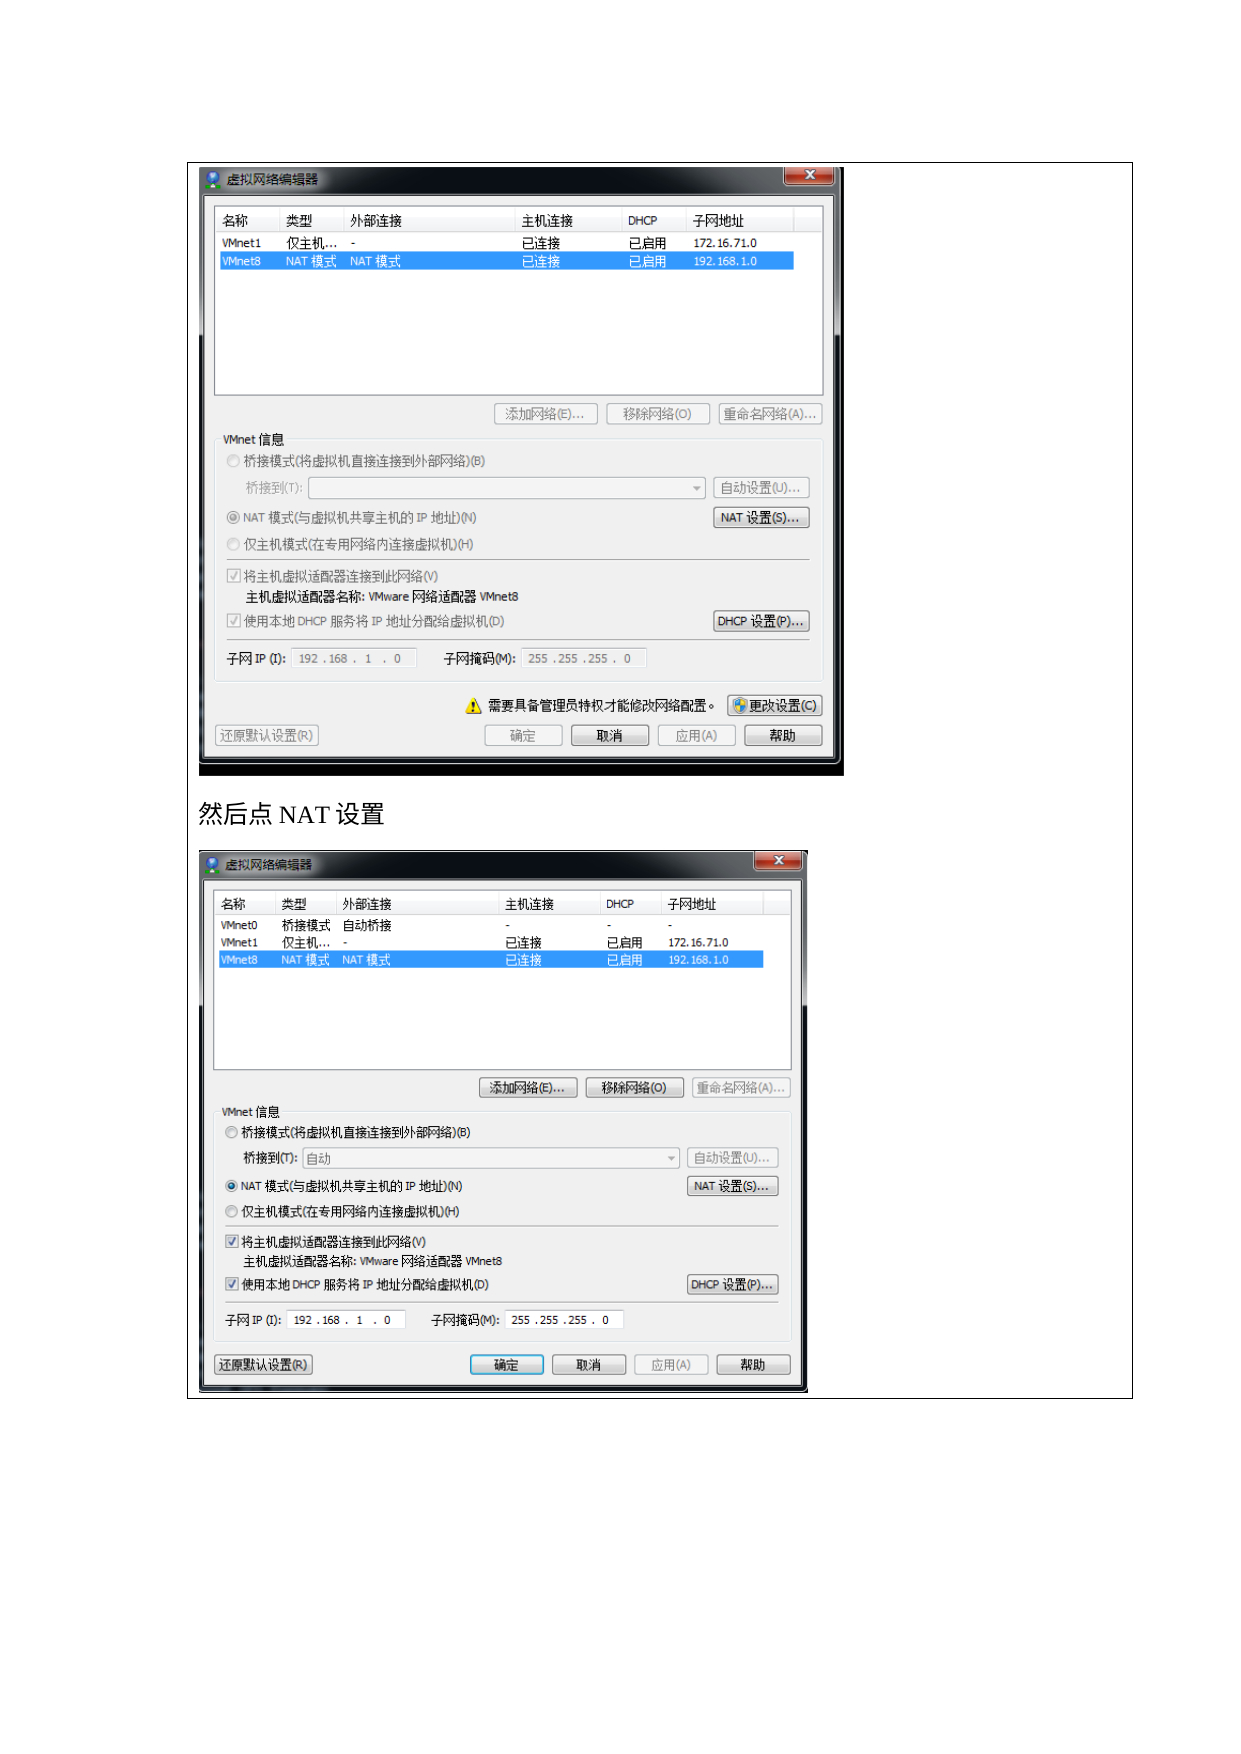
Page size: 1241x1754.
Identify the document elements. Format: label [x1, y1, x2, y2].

picture [198, 166, 845, 777]
picture [198, 850, 809, 1394]
table_cell [188, 163, 1132, 1398]
